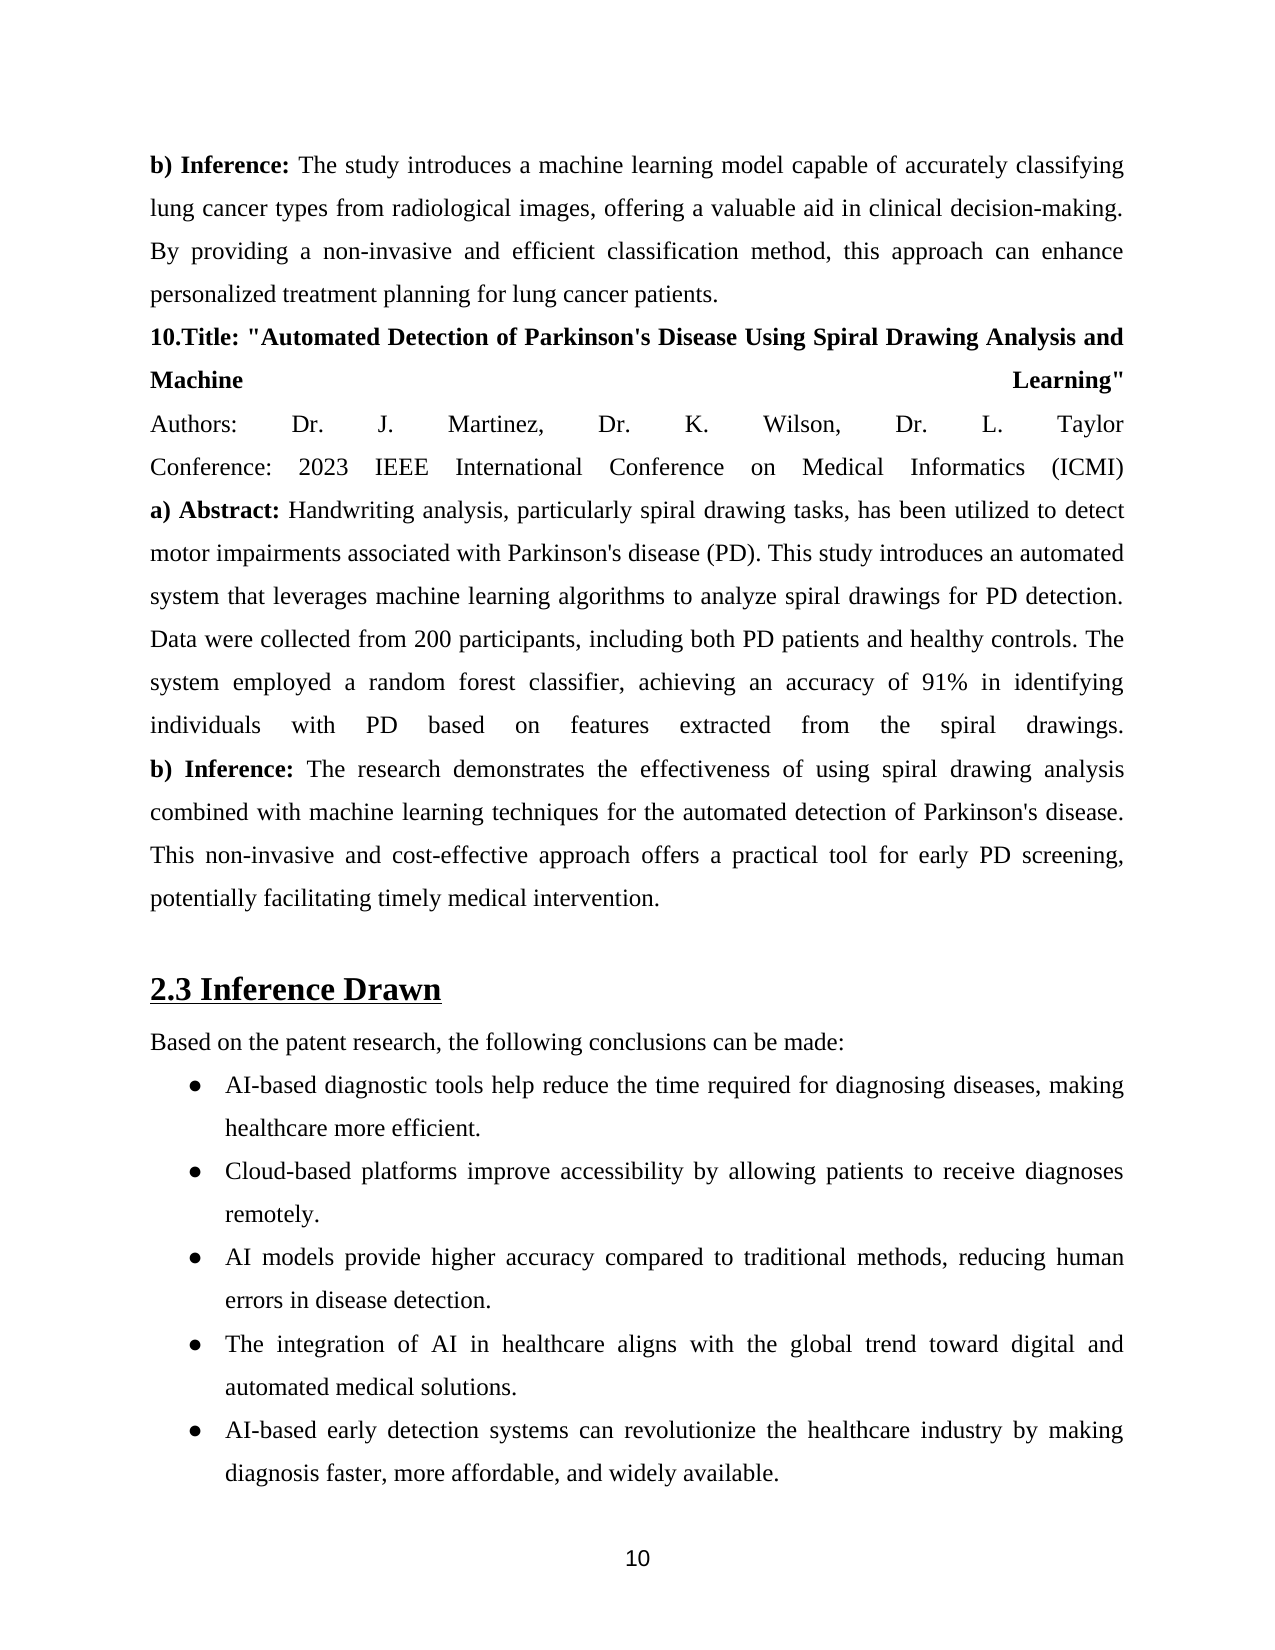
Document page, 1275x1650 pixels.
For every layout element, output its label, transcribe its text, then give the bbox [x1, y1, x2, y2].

list Cloud-based platforms improve accessibility by allowing patients to receive diagnoses remotely. [187, 1156, 1125, 1228]
list AI models provide higher accuracy compared to traditional methods, reducing human errors in disease detection. [187, 1242, 1125, 1314]
list AI-based diagnostic tools help reduce the time required for diagnosing diseases, making healthcare more efficient. [187, 1070, 1125, 1142]
text Based on the patent research, the following conclusions can be made: [150, 1027, 1125, 1056]
text b) Inference: The study introduces a machine learning model capable of accurately classifying lung cancer types from radiological images, offering a valuable aid in clinical decision-making. By providing a non-invasive and efficient classification method, this approach can enhance personalized treatment planning for lung cancer patients. [150, 150, 1125, 308]
text 2.3 Inference Drawn [150, 969, 1125, 1008]
list The integration of AI in healthcare aligns with the global trend toward digital and automated medical solutions. [187, 1329, 1125, 1401]
text 10.Title: "Automated Detection of Parkinson's Disease Using Spiral Drawing Analysis and Machine Learning" Authors: Dr. J. Martinez, Dr. K. Wilson, Dr. L. Taylor Conference: 2023 IEEE International Conference on Medical Informatics (ICMI) a) Abstract: Handwriting analysis, particularly spiral drawing tasks, has been utilized to detect motor impairments associated with Parkinson's disease (PD). This study introduces an automated system that leverages machine learning algorithms to analyze spiral drawings for PD detection. Data were collected from 200 participants, including both PD patients and healthy controls. The system employed a random forest classifier, achieving an accuracy of 91% in identifying individuals with PD based on features extracted from the spiral drawings. b) Inference: The research demonstrates the effectiveness of using spiral drawing analysis combined with machine learning techniques for the automated detection of Parkinson's disease. This non-invasive and cost-effective approach offers a practical tool for early PD screening, potentially facilitating timely medical intervention. [150, 322, 1125, 912]
list AI-based early detection systems can revolutionize the healthcare industry by making diagnosis faster, more affordable, and widely available. [187, 1415, 1125, 1487]
